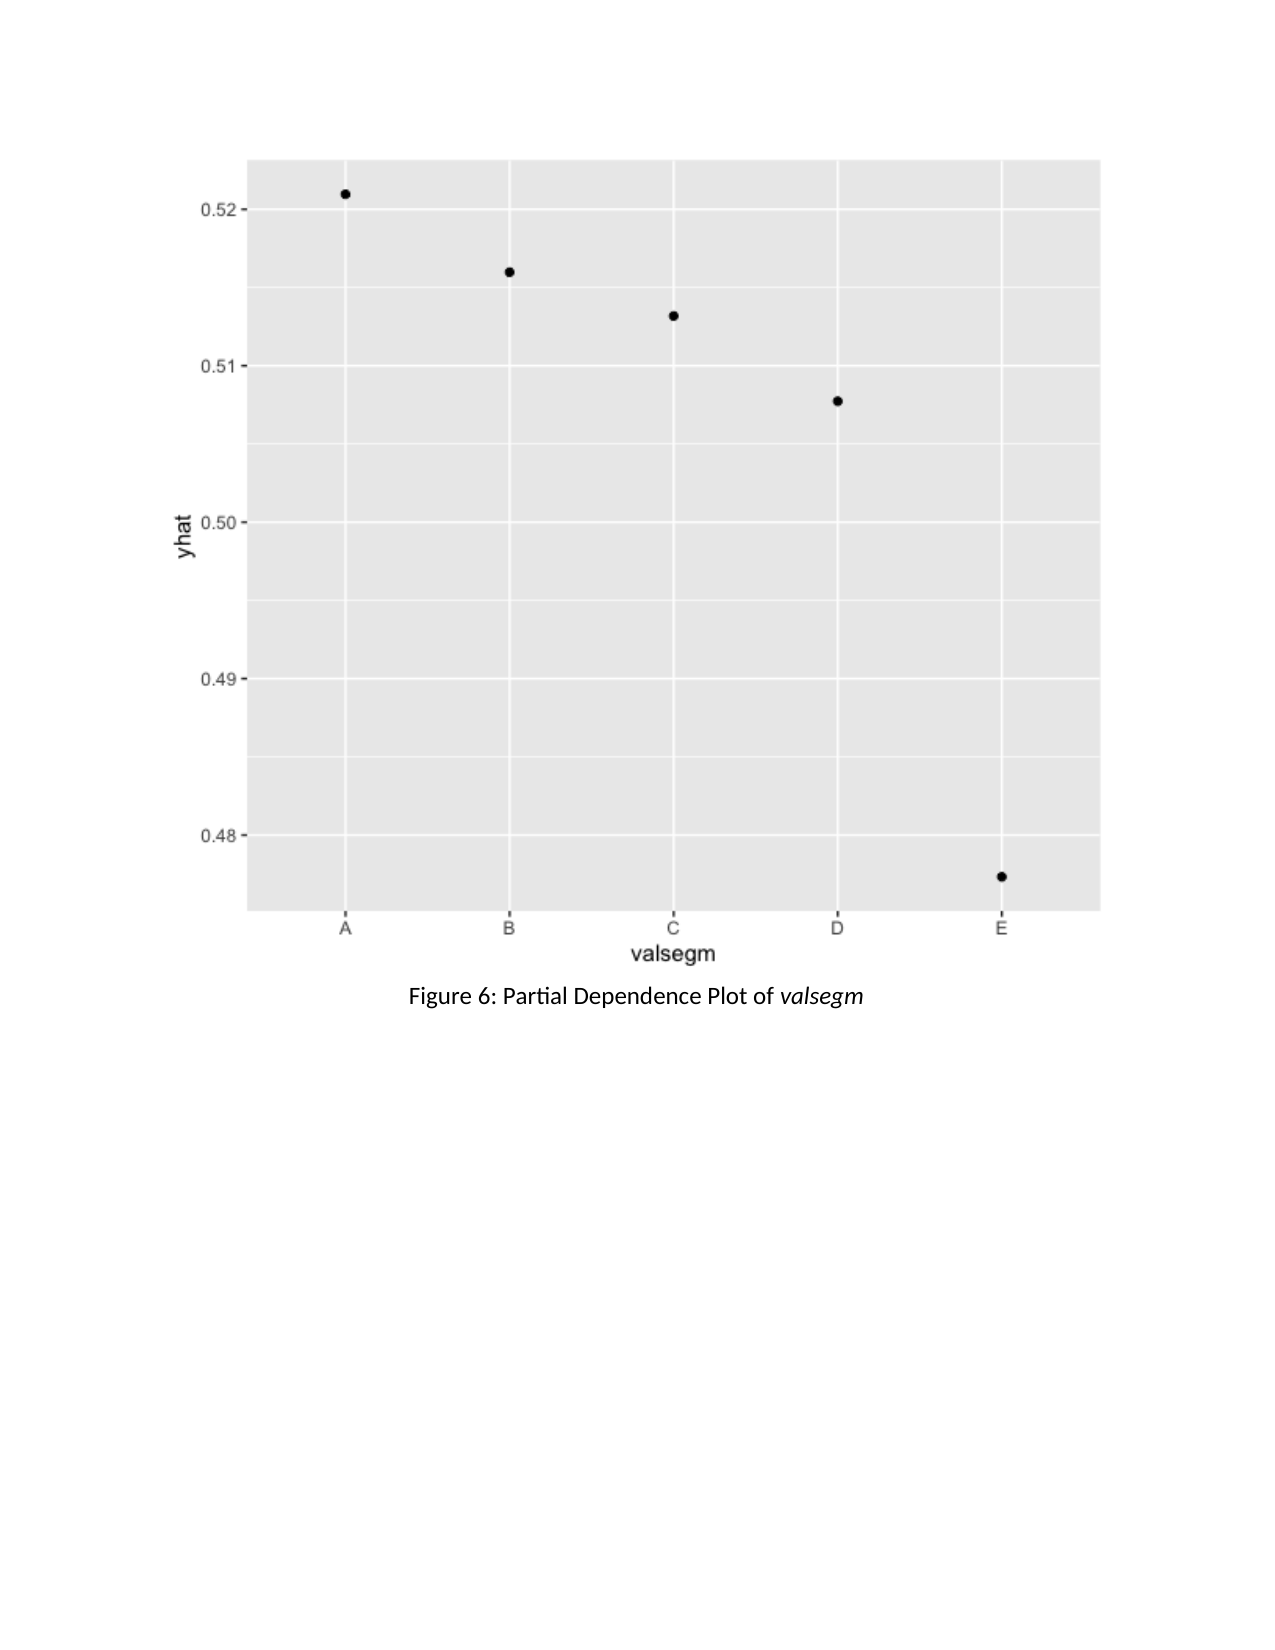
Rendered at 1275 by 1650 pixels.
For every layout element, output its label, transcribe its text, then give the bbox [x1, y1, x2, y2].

picture [163, 150, 1112, 977]
text Figure 6: Partial Dependence Plot of valsegm [150, 980, 1125, 1011]
